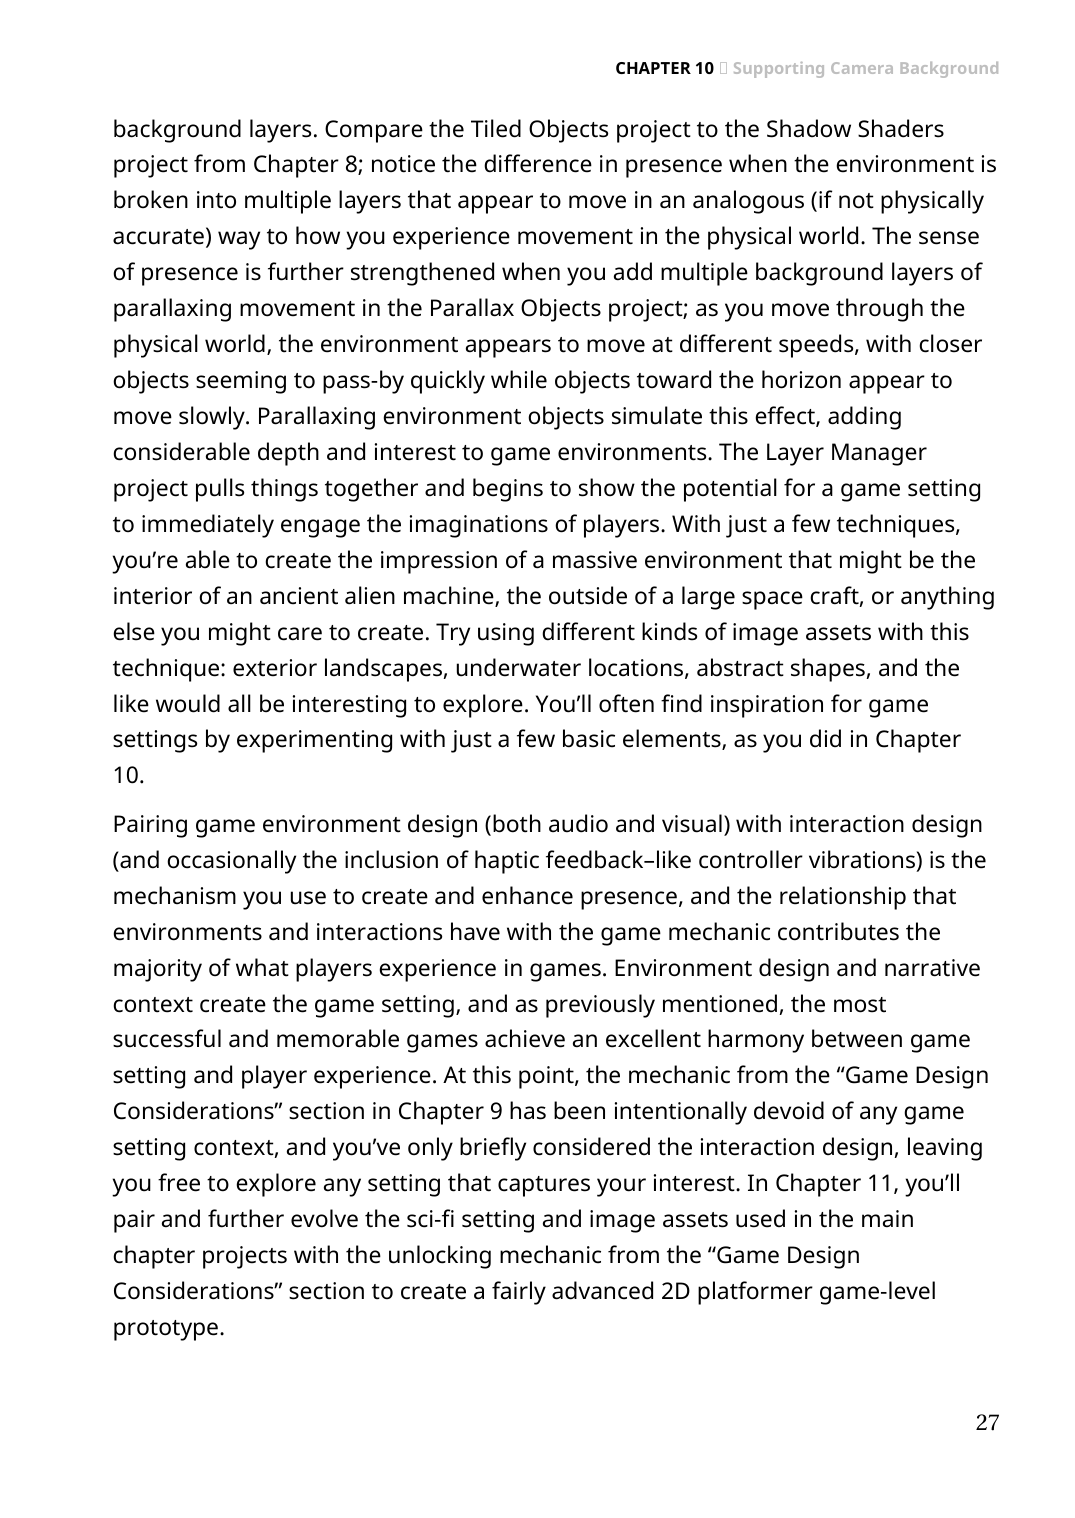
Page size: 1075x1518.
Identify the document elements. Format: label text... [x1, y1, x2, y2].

text Pairing game environment design (both audio and visual) with interaction design (and occasionally the inclusion of haptic feedback–like controller vibrations) is the mechanism you use to create and enhance presence, and the relationship that environments and interactions have with the game mechanic contributes the majority of what players experience in games. Environment design and narrative context create the game setting, and as previously mentioned, the most successful and memorable games achieve an excellent harmony between game setting and player experience. At this point, the mechanic from the “Game Design Considerations” section in Chapter 9 has been intentionally devoid of any game setting context, and you’ve only briefly considered the interaction design, leaving you free to explore any setting that captures your interest. In Chapter 11, you’ll pair and further evolve the sci-fi setting and image assets used in the main chapter projects with the unlocking mechanic from the “Game Design Considerations” section to create a fairly advanced 2D platformer game-level prototype. [112, 808, 1000, 1342]
